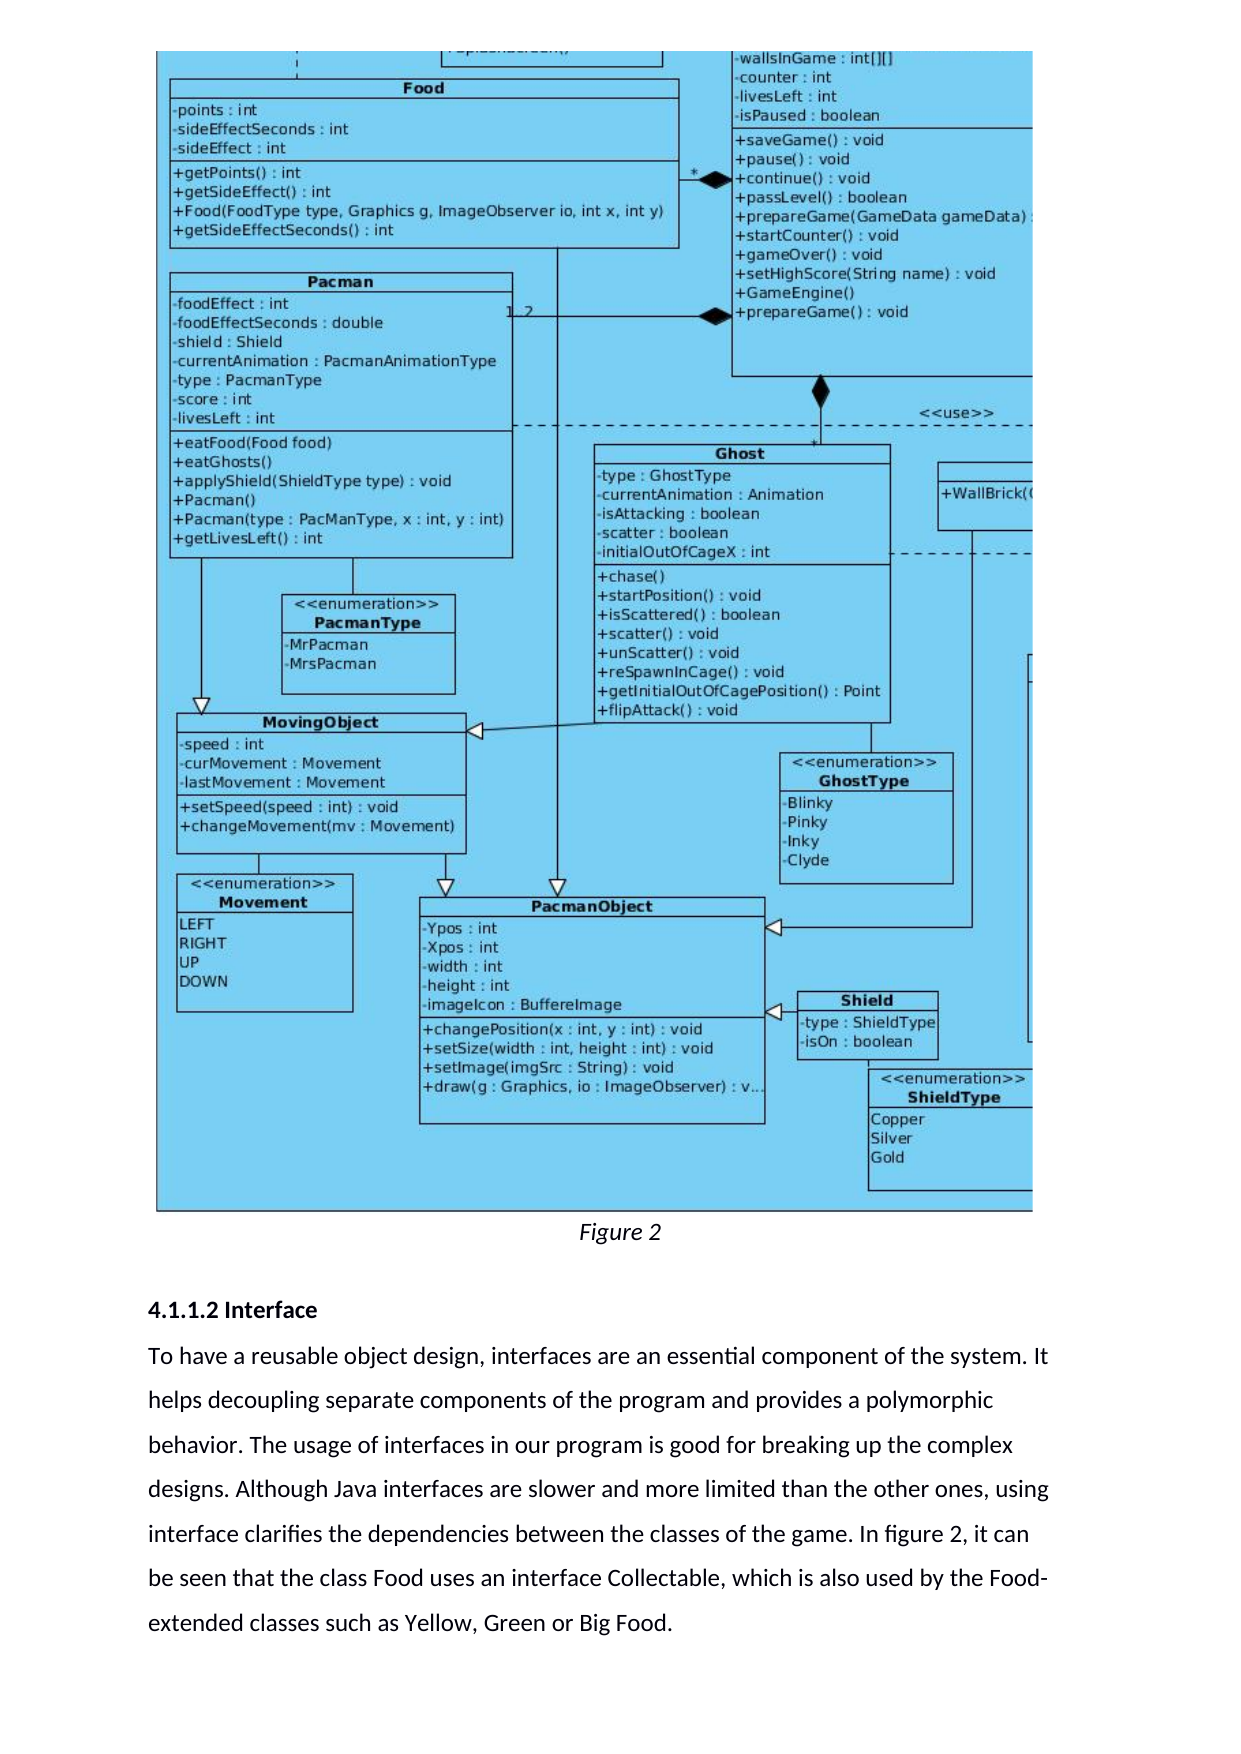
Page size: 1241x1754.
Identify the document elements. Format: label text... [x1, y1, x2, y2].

text To have a reusable object design, interfaces are an essential component of the system. It helps decoupling separate components of the program and provides a polymorphic behavior. The usage of interfaces in our program is good for breaking up the complex designs. Although Java interfaces are slower and more limited than the other ones, using interface clarifies the dependencies between the classes of the game. In figure 2, it can be seen that the class Food uses an interface Collectable, which is also used by the Food-extended classes such as Yellow, Green or Big Food. [148, 1340, 1061, 1637]
picture [156, 51, 1033, 1216]
text 4.1.1.2 Interface [148, 1294, 1090, 1325]
text Figure 2 [148, 324, 1092, 1246]
